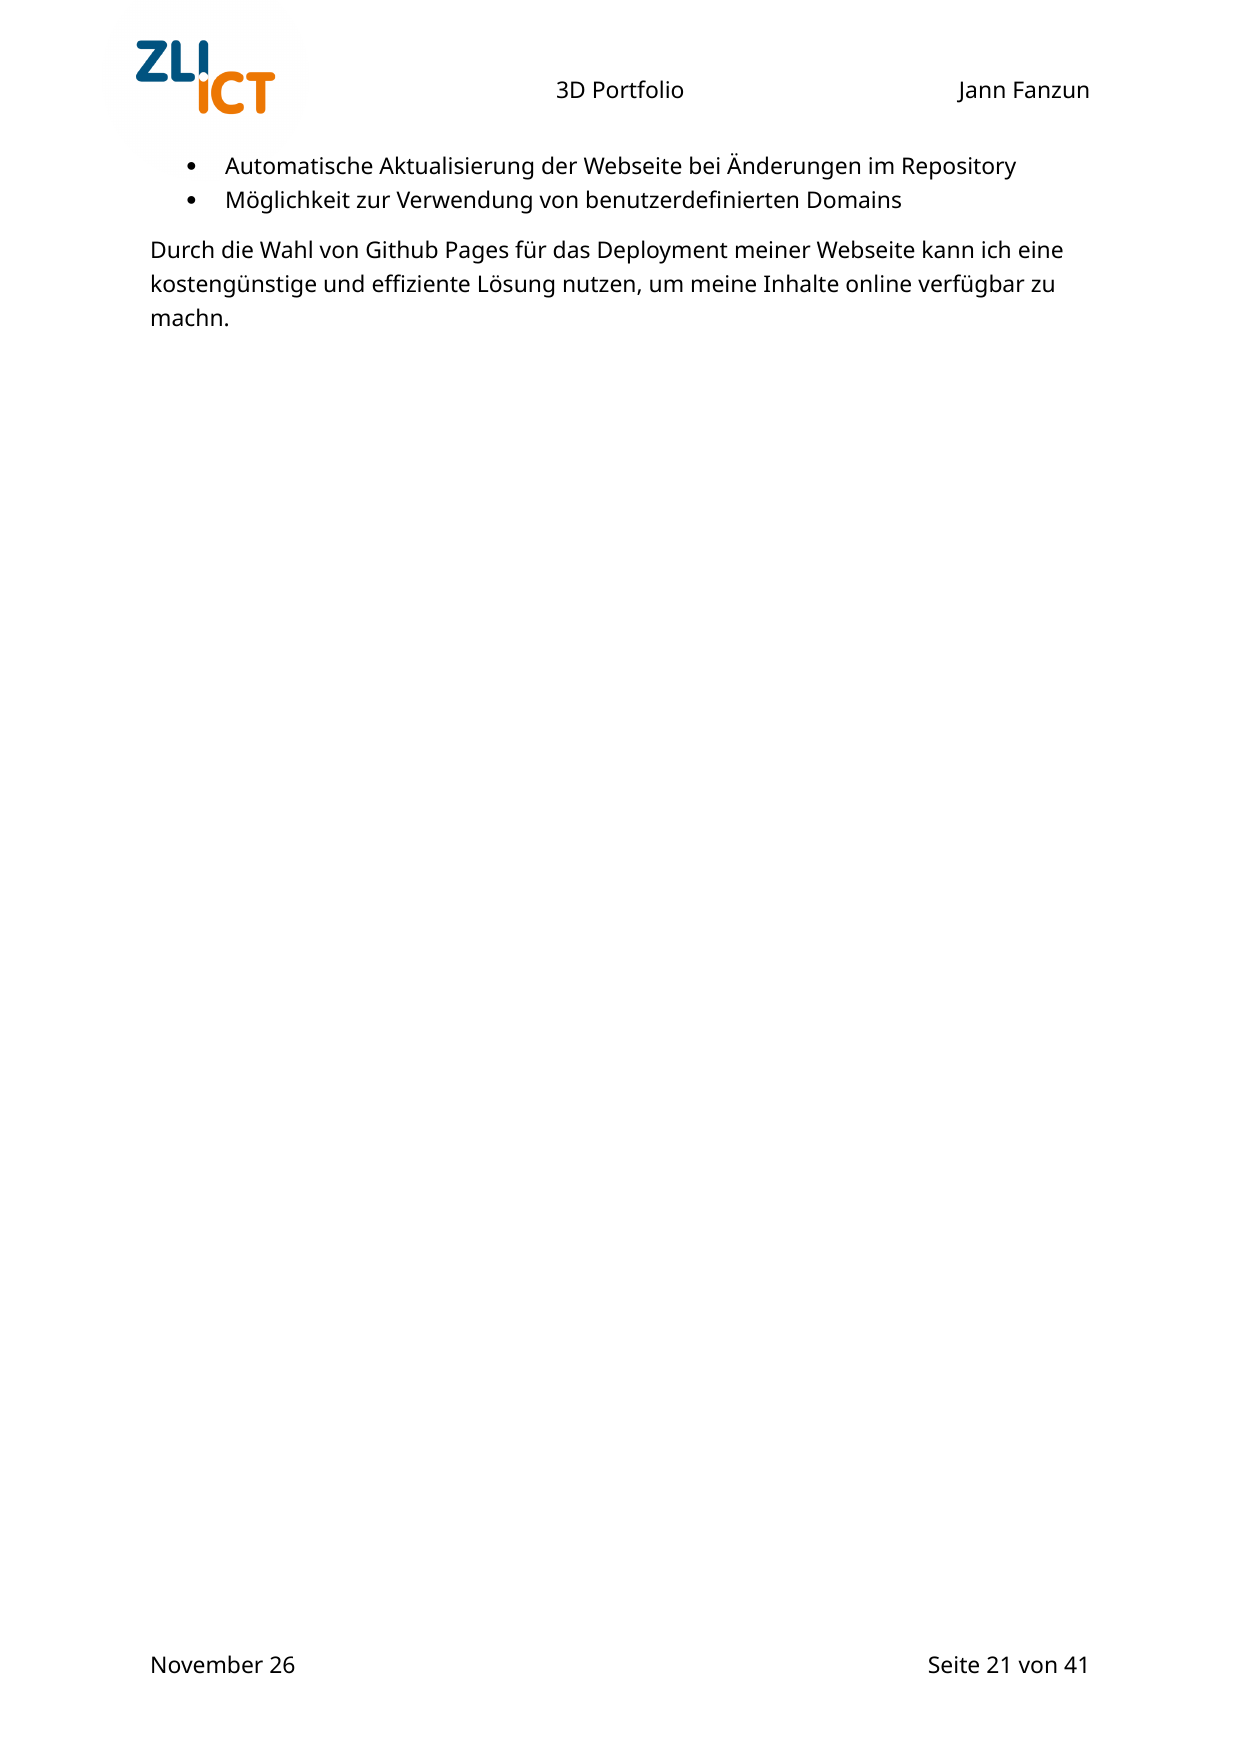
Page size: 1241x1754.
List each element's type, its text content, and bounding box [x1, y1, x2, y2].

list Möglichkeit zur Verwendung von benutzerdefinierten Domains [187, 184, 1090, 215]
picture [100, 0, 311, 183]
text Durch die Wahl von Github Pages für das Deployment meiner Webseite kann ich eine kostengünstige und effiziente Lösung nutzen, um meine Inhalte online verfügbar zu machn. [150, 234, 1090, 333]
list Automatische Aktualisierung der Webseite bei Änderungen im Repository [187, 150, 1090, 181]
